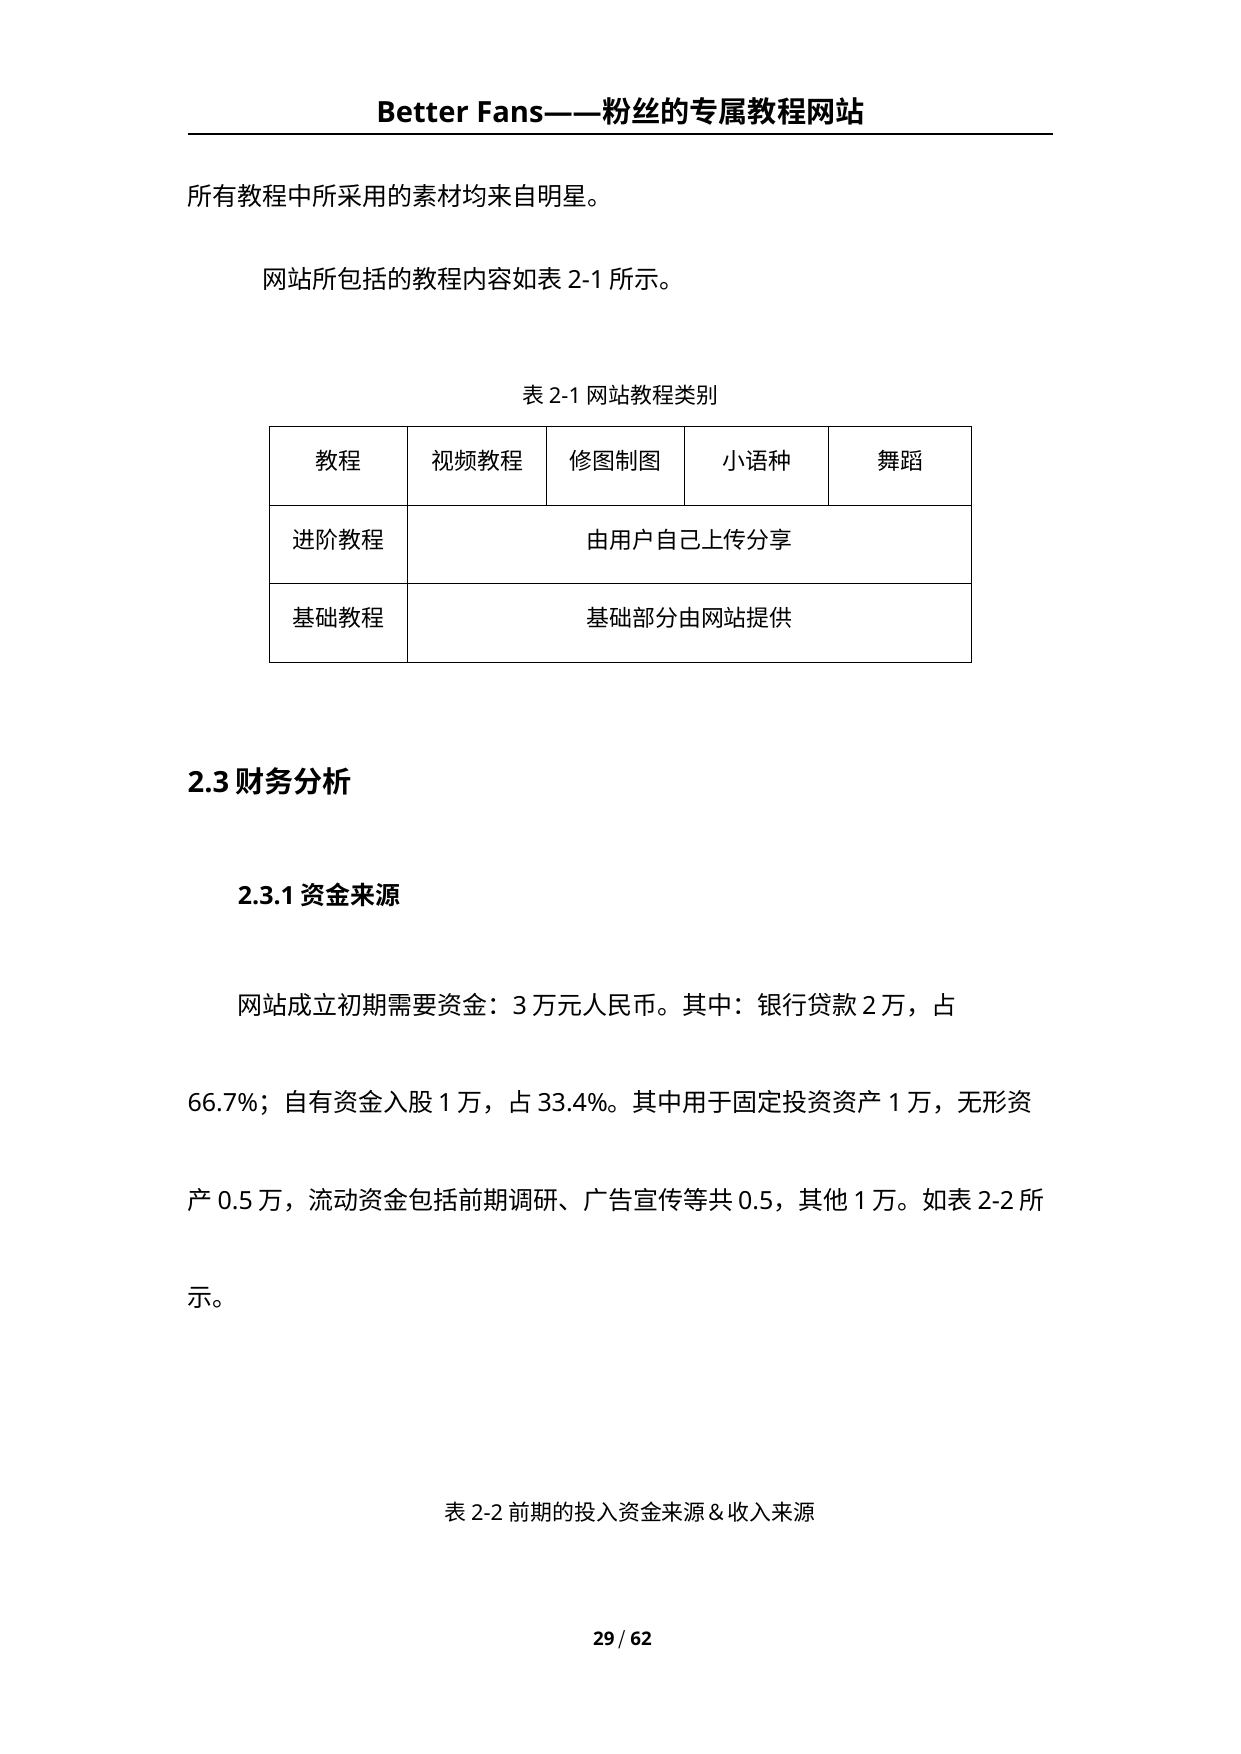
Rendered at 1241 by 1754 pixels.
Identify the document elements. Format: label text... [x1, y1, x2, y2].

text 2.3财务分析 [187, 747, 1053, 812]
text 网站所包括的教程内容如表2-1所示。 [187, 245, 1053, 310]
table_cell 基础教程 [270, 584, 407, 662]
table_header 舞蹈 [829, 427, 971, 504]
table_header 修图制图 [547, 427, 684, 504]
table_header 教程 [270, 427, 407, 504]
subtitle 2.3.1资金来源 [187, 861, 1053, 926]
table_cell 基础部分由网站提供 [408, 584, 971, 662]
table_cell 由用户自己上传分享 [408, 506, 971, 583]
text 表2-1 网站教程类别 [187, 378, 1053, 410]
table_header 视频教程 [408, 427, 546, 504]
table_header 小语种 [685, 427, 828, 504]
table_cell 进阶教程 [270, 506, 407, 583]
text 网站成立初期需要资金：3万元人民币。其中：银行贷款2万，占66.7%；自有资金入股1万，占33.4%。其中用于固定投资资产1万，无形资产0.5万，流动资金包括前期调研、广告宣传等共0.5，其他1万。如表2-2所示。 [187, 971, 1053, 1328]
list 表2-2 前期的投入资金来源＆收入来源 [379, 1495, 1053, 1527]
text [187, 162, 1053, 227]
